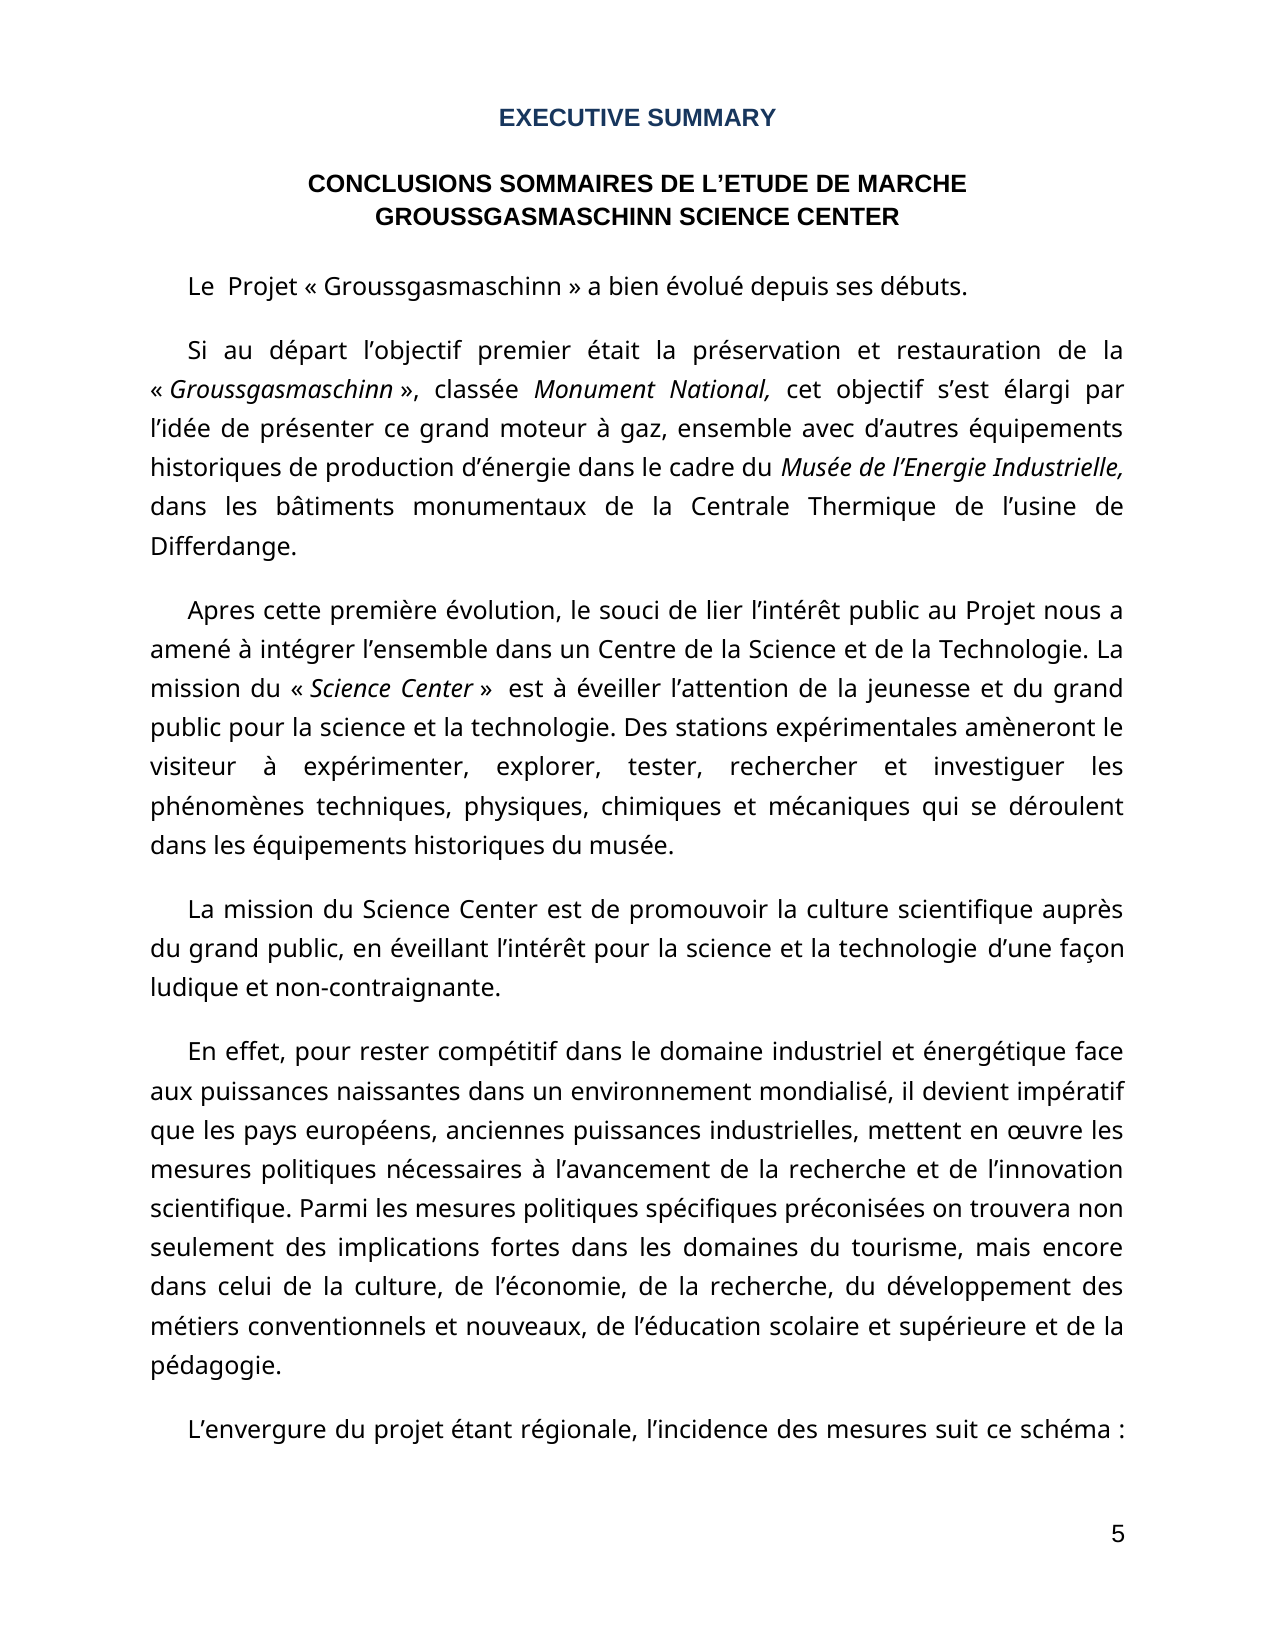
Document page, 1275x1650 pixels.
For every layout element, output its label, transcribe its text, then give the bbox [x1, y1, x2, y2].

text Apres cette première évolution, le souci de lier l’intérêt public au Projet nous a amené à intégrer l’ensemble dans un Centre de la Science et de la Technologie. La mission du « Science Center » est à éveiller l’attention de la jeunesse et du grand public pour la science et la technologie. Des stations expérimentales amèneront le visiteur à expérimenter, explorer, tester, rechercher et investiguer les phénomènes techniques, physiques, chimiques et mécaniques qui se déroulent dans les équipements historiques du musée. [150, 592, 1125, 861]
text GROUSSGASMASCHINN SCIENCE CENTER [131, 202, 1125, 264]
text La mission du Science Center est de promouvoir la culture scientifique auprès du grand public, en éveillant l’intérêt pour la science et la technologie d’une façon ludique et non-contraignante. [150, 892, 1125, 1004]
text CONCLUSIONS SOMMAIRES DE L’ETUDE DE MARCHE [131, 169, 1125, 198]
text Le Projet « Groussgasmaschinn » a bien évolué depuis ses débuts. [150, 268, 1125, 302]
text EXECUTIVE SUMMARY [131, 103, 1125, 132]
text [150, 1412, 1125, 1446]
text En effet, pour rester compétitif dans le domaine industriel et énergétique face aux puissances naissantes dans un environnement mondialisé, il devient impératif que les pays européens, anciennes puissances industrielles, mettent en œuvre les mesures politiques nécessaires à l’avancement de la recherche et de l’innovation scientifique. Parmi les mesures politiques spécifiques préconisées on trouvera non seulement des implications fortes dans les domaines du tourisme, mais encore dans celui de la culture, de l’économie, de la recherche, du développement des métiers conventionnels et nouveaux, de l’éducation scolaire et supérieure et de la pédagogie. [150, 1034, 1125, 1381]
text Si au départ l’objectif premier était la préservation et restauration de la « Groussgasmaschinn », classée Monument National, cet objectif s’est élargi par l’idée de présenter ce grand moteur à gaz, ensemble avec d’autres équipements historiques de production d’énergie dans le cadre du Musée de l’Energie Industrielle, dans les bâtiments monumentaux de la Centrale Thermique de l’usine de Differdange. [150, 332, 1125, 562]
